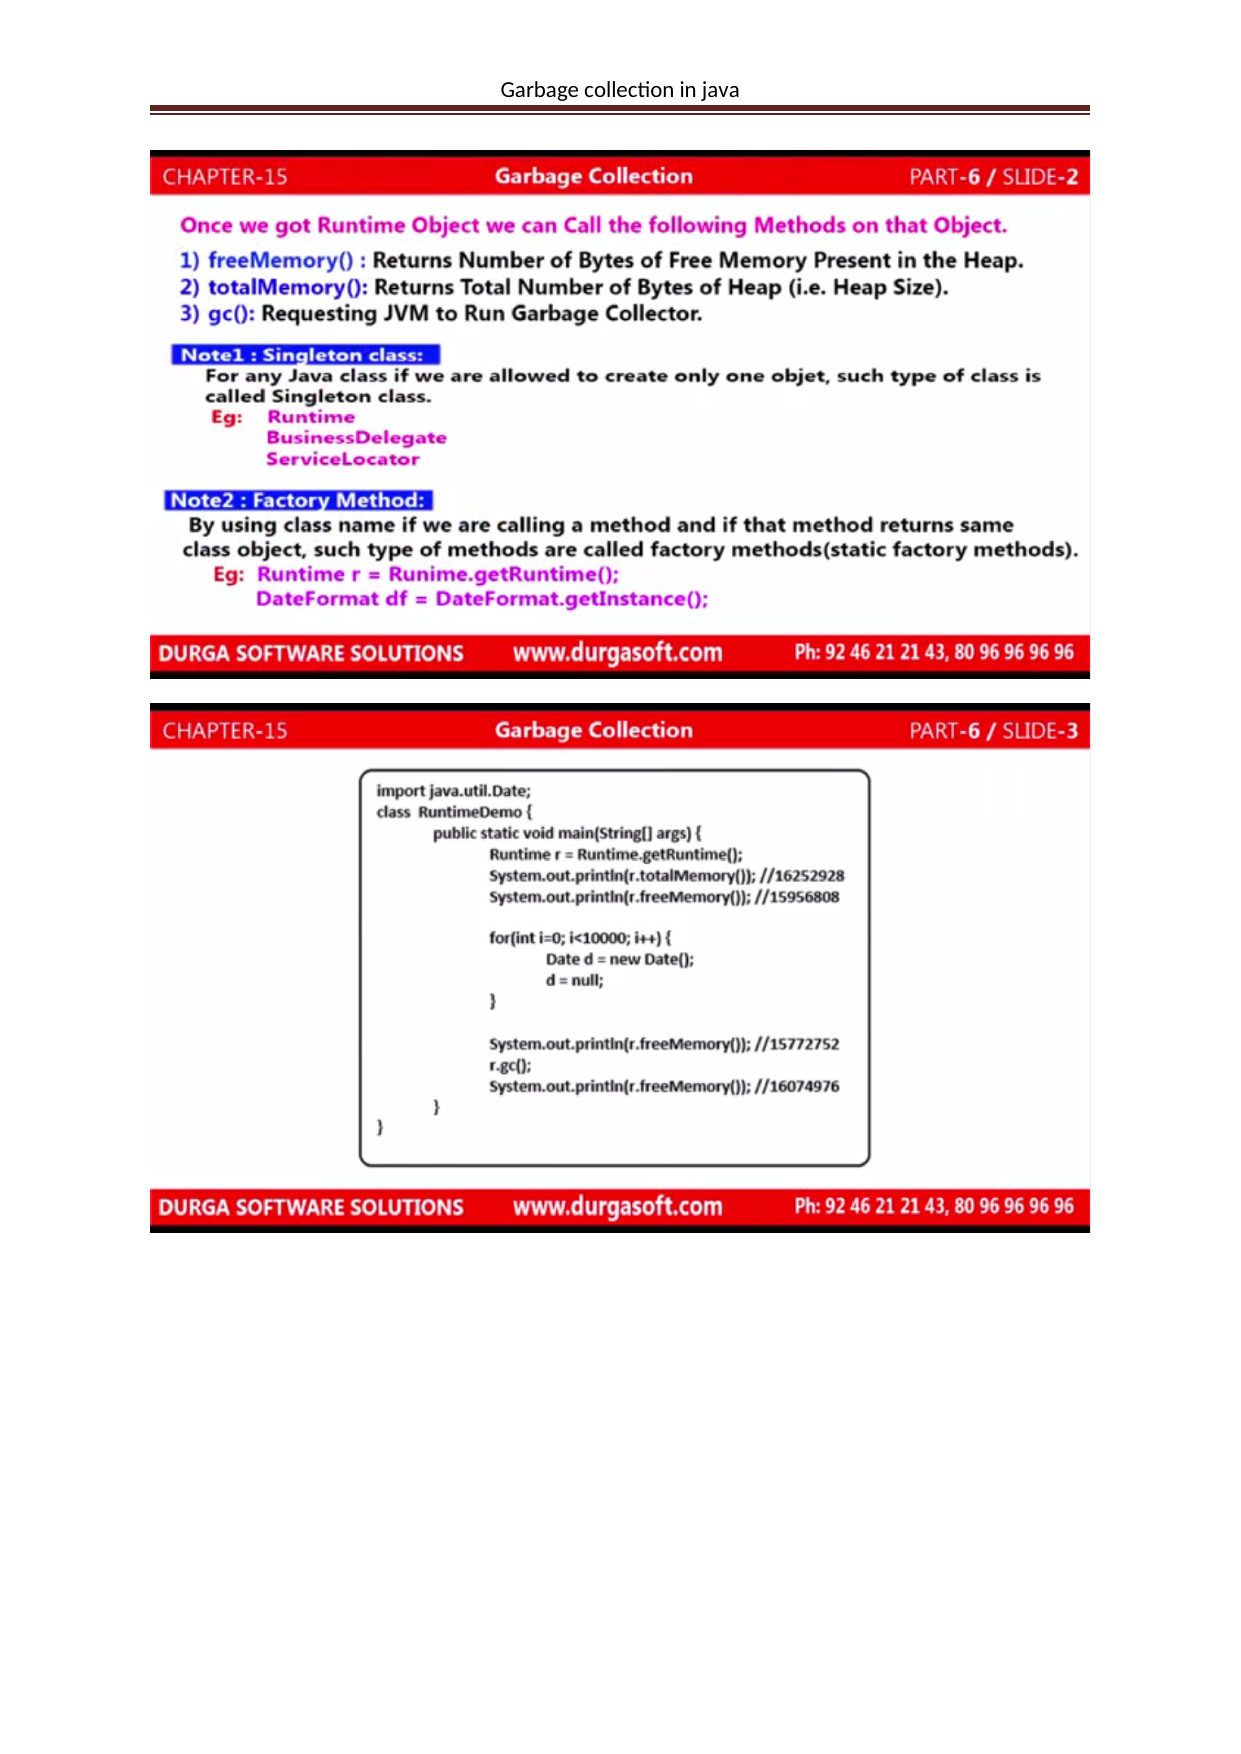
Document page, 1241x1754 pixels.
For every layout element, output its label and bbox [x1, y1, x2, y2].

picture [150, 703, 1091, 1233]
picture [150, 150, 1091, 679]
